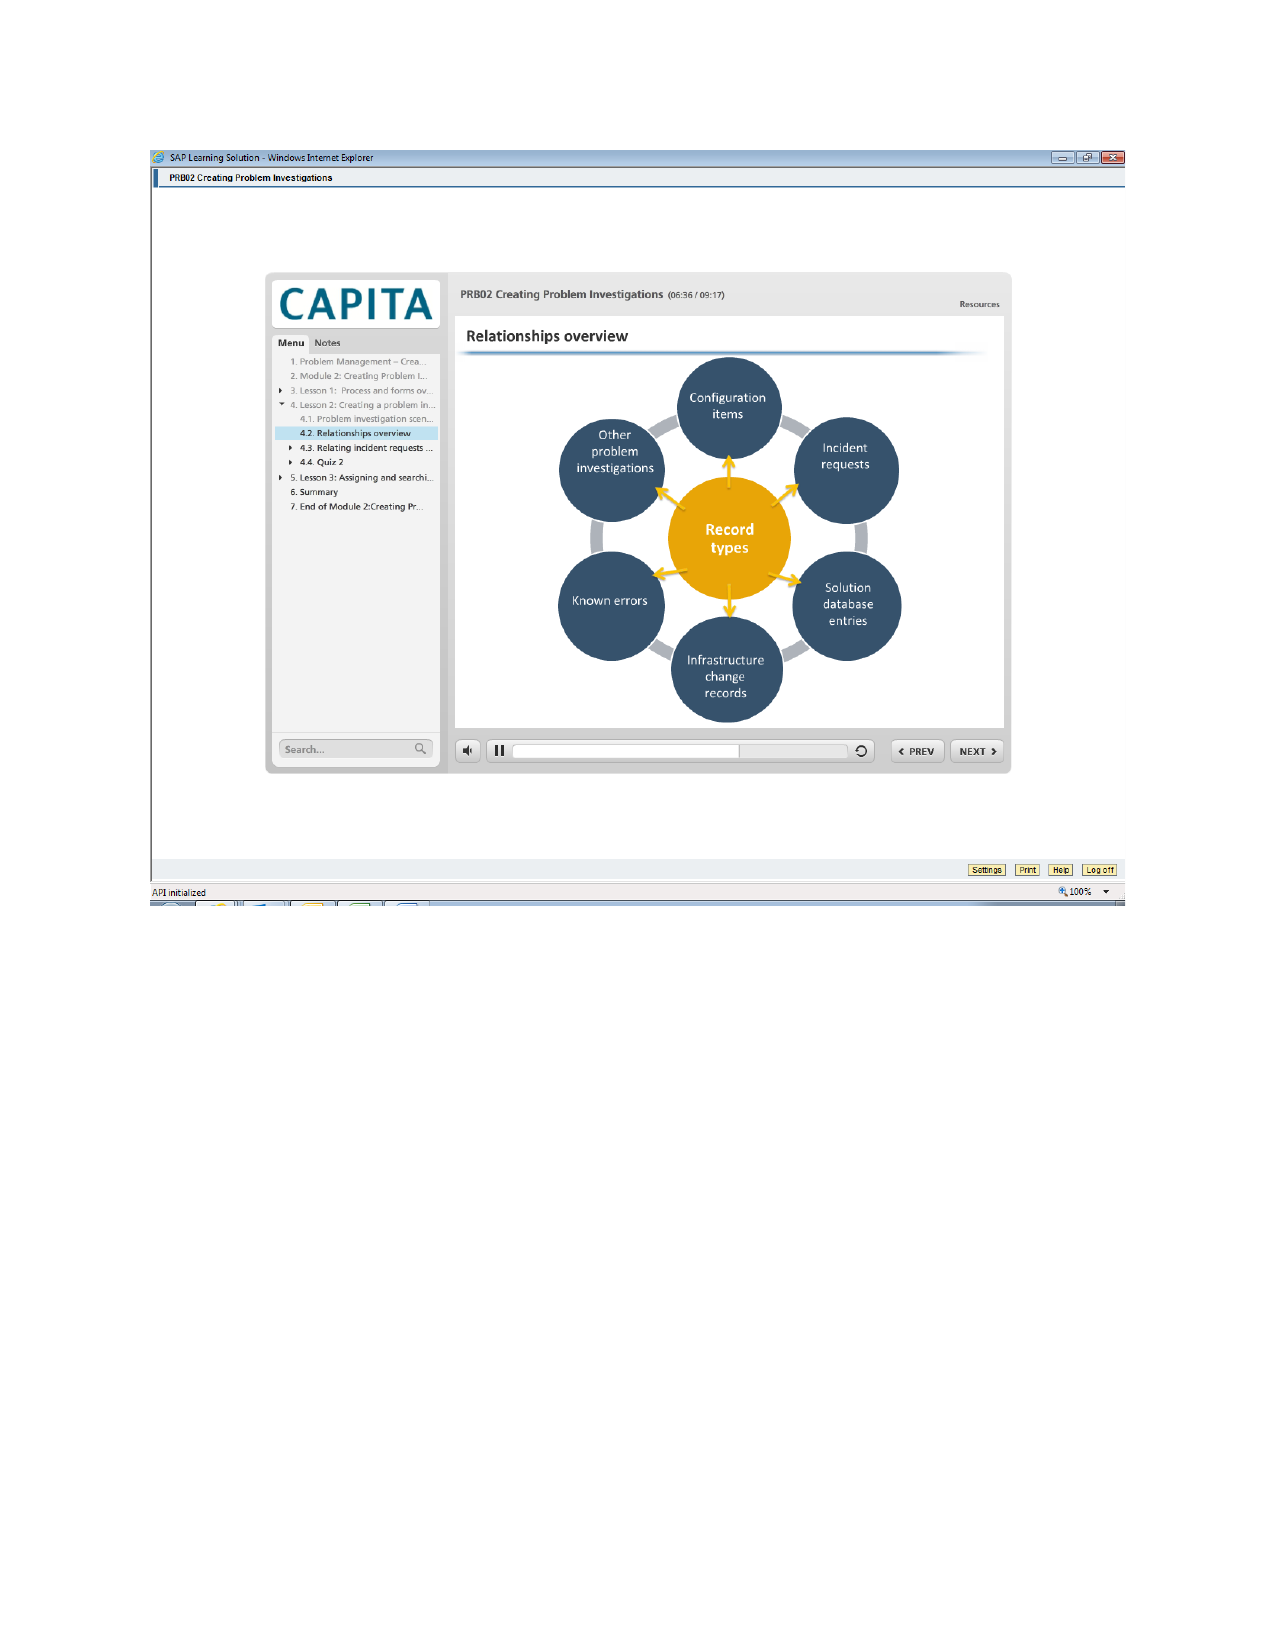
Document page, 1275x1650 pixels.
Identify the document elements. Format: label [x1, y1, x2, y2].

picture [150, 150, 1125, 906]
